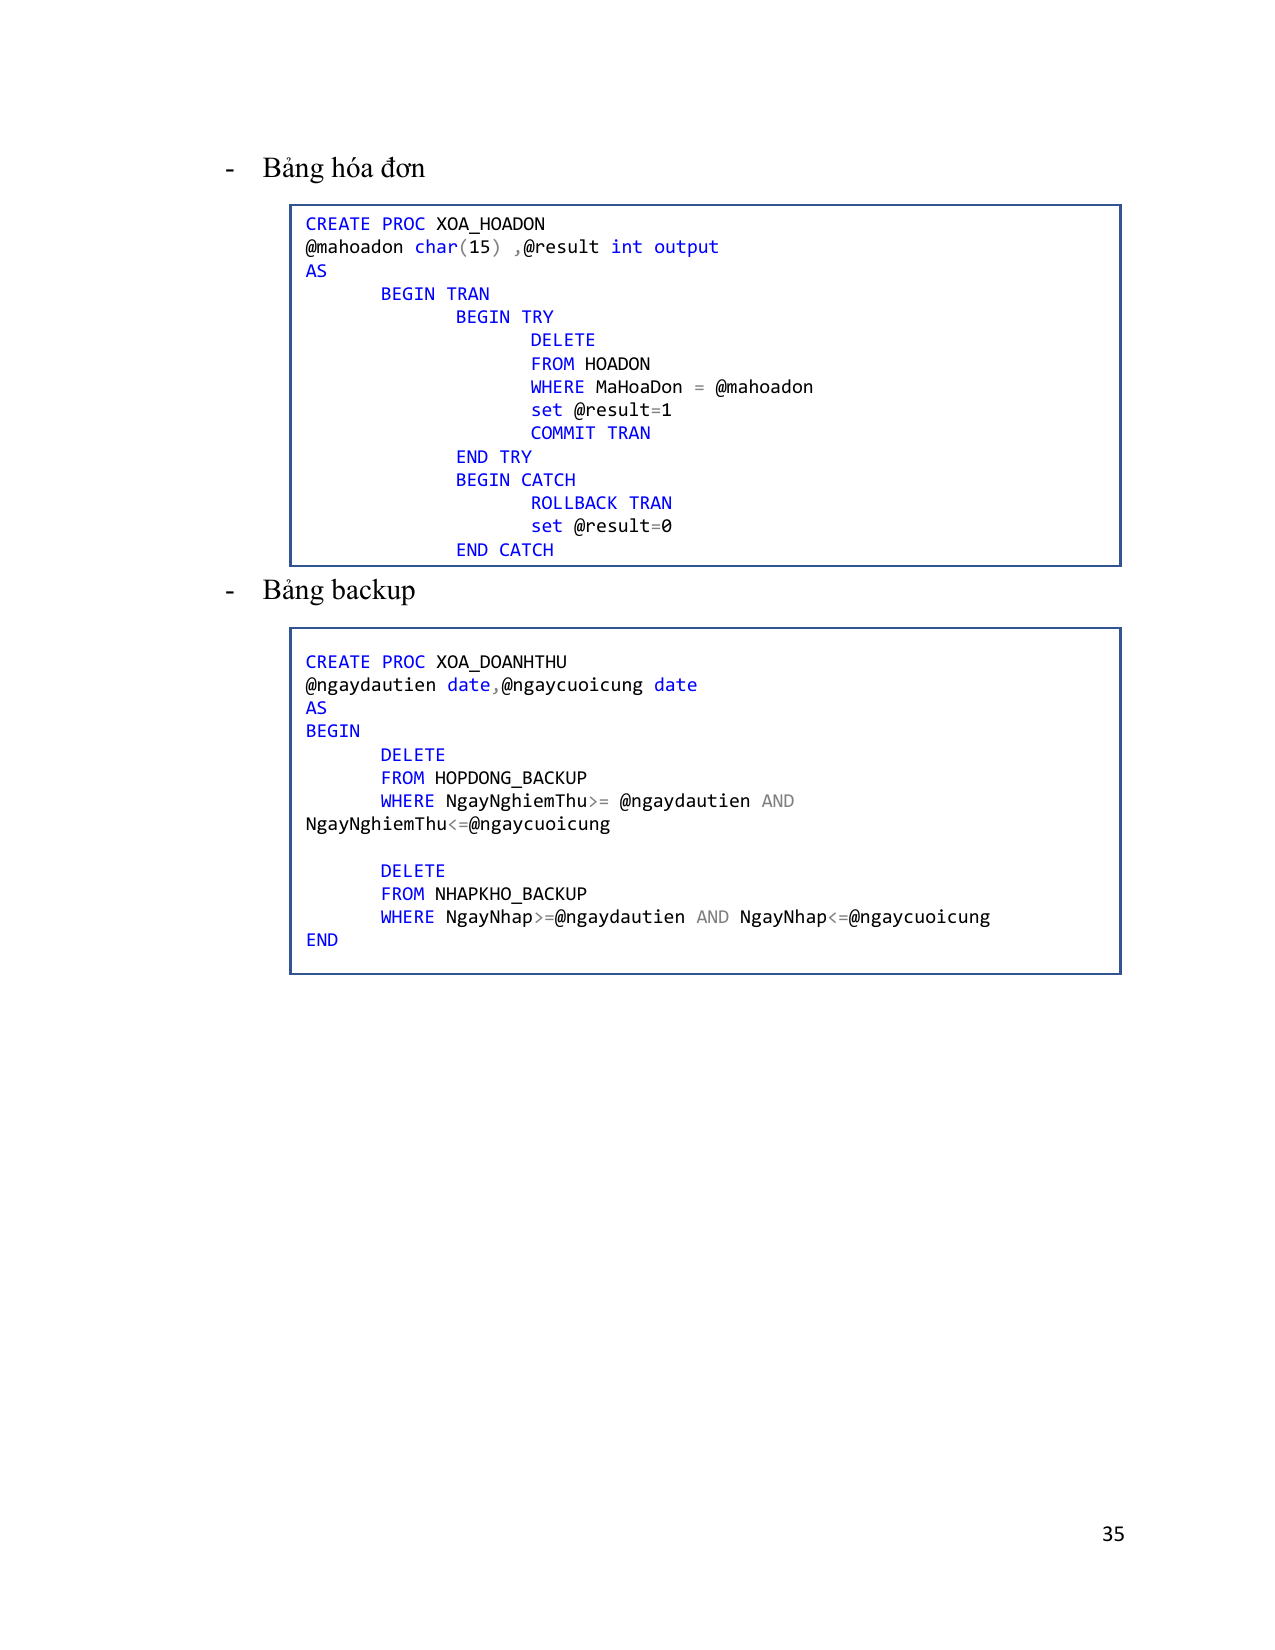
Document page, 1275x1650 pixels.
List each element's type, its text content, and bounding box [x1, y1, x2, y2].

list Bảng backup [225, 572, 1125, 606]
list Bảng hóa đơn [225, 150, 1125, 183]
